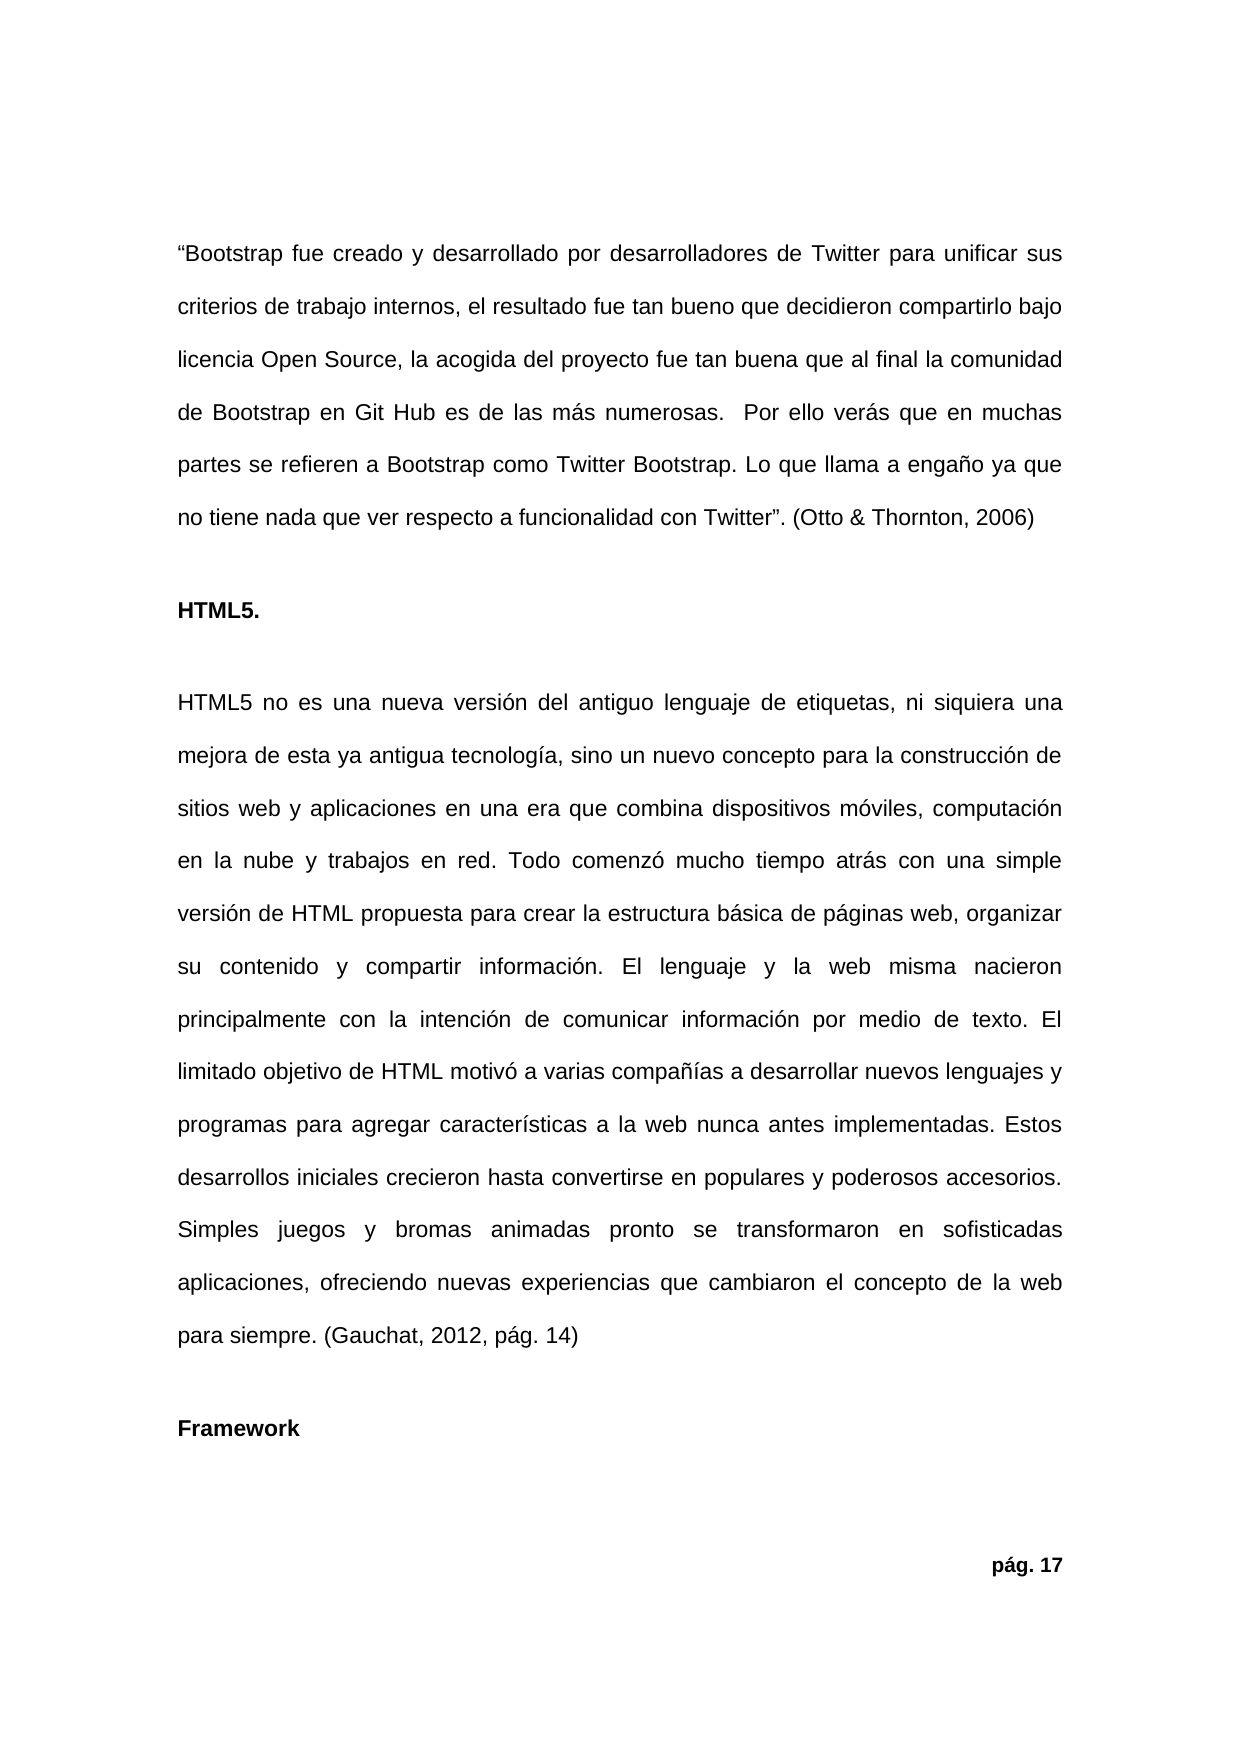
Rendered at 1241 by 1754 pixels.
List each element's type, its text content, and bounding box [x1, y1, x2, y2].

list Framework [177, 1414, 1063, 1441]
text “Bootstrap fue creado y desarrollado por desarrolladores de Twitter para unificar sus criterios de trabajo internos, el resultado fue tan bueno que decidieron compartirlo bajo licencia Open Source, la acogida del proyecto fue tan buena que al final la comunidad de Bootstrap en Git Hub es de las más numerosas. Por ello verás que en muchas partes se refieren a Bootstrap como Twitter Bootstrap. Lo que llama a engaño ya que no tiene nada que ver respecto a funcionalidad con Twitter”. [177, 240, 1063, 530]
text HTML5 no es una nueva versión del antiguo lenguaje de etiquetas, ni siquiera una mejora de esta ya antigua tecnología, sino un nuevo concepto para la construcción de sitios web y aplicaciones en una era que combina dispositivos móviles, computación en la nube y trabajos en red. Todo comenzó mucho tiempo atrás con una simple versión de HTML propuesta para crear la estructura básica de páginas web, organizar su contenido y compartir información. El lenguaje y la web misma nacieron principalmente con la intención de comunicar información por medio de texto. El limitado objetivo de HTML motivó a varias compañías a desarrollar nuevos lenguajes y programas para agregar características a la web nunca antes implementadas. Estos desarrollos iniciales crecieron hasta convertirse en populares y poderosos accesorios. Simples juegos y bromas animadas pronto se transformaron en sofisticadas aplicaciones, ofreciendo nuevas experiencias que cambiaron el concepto de la web para siempre. [177, 689, 1063, 1348]
text HTML5. [177, 597, 1063, 623]
